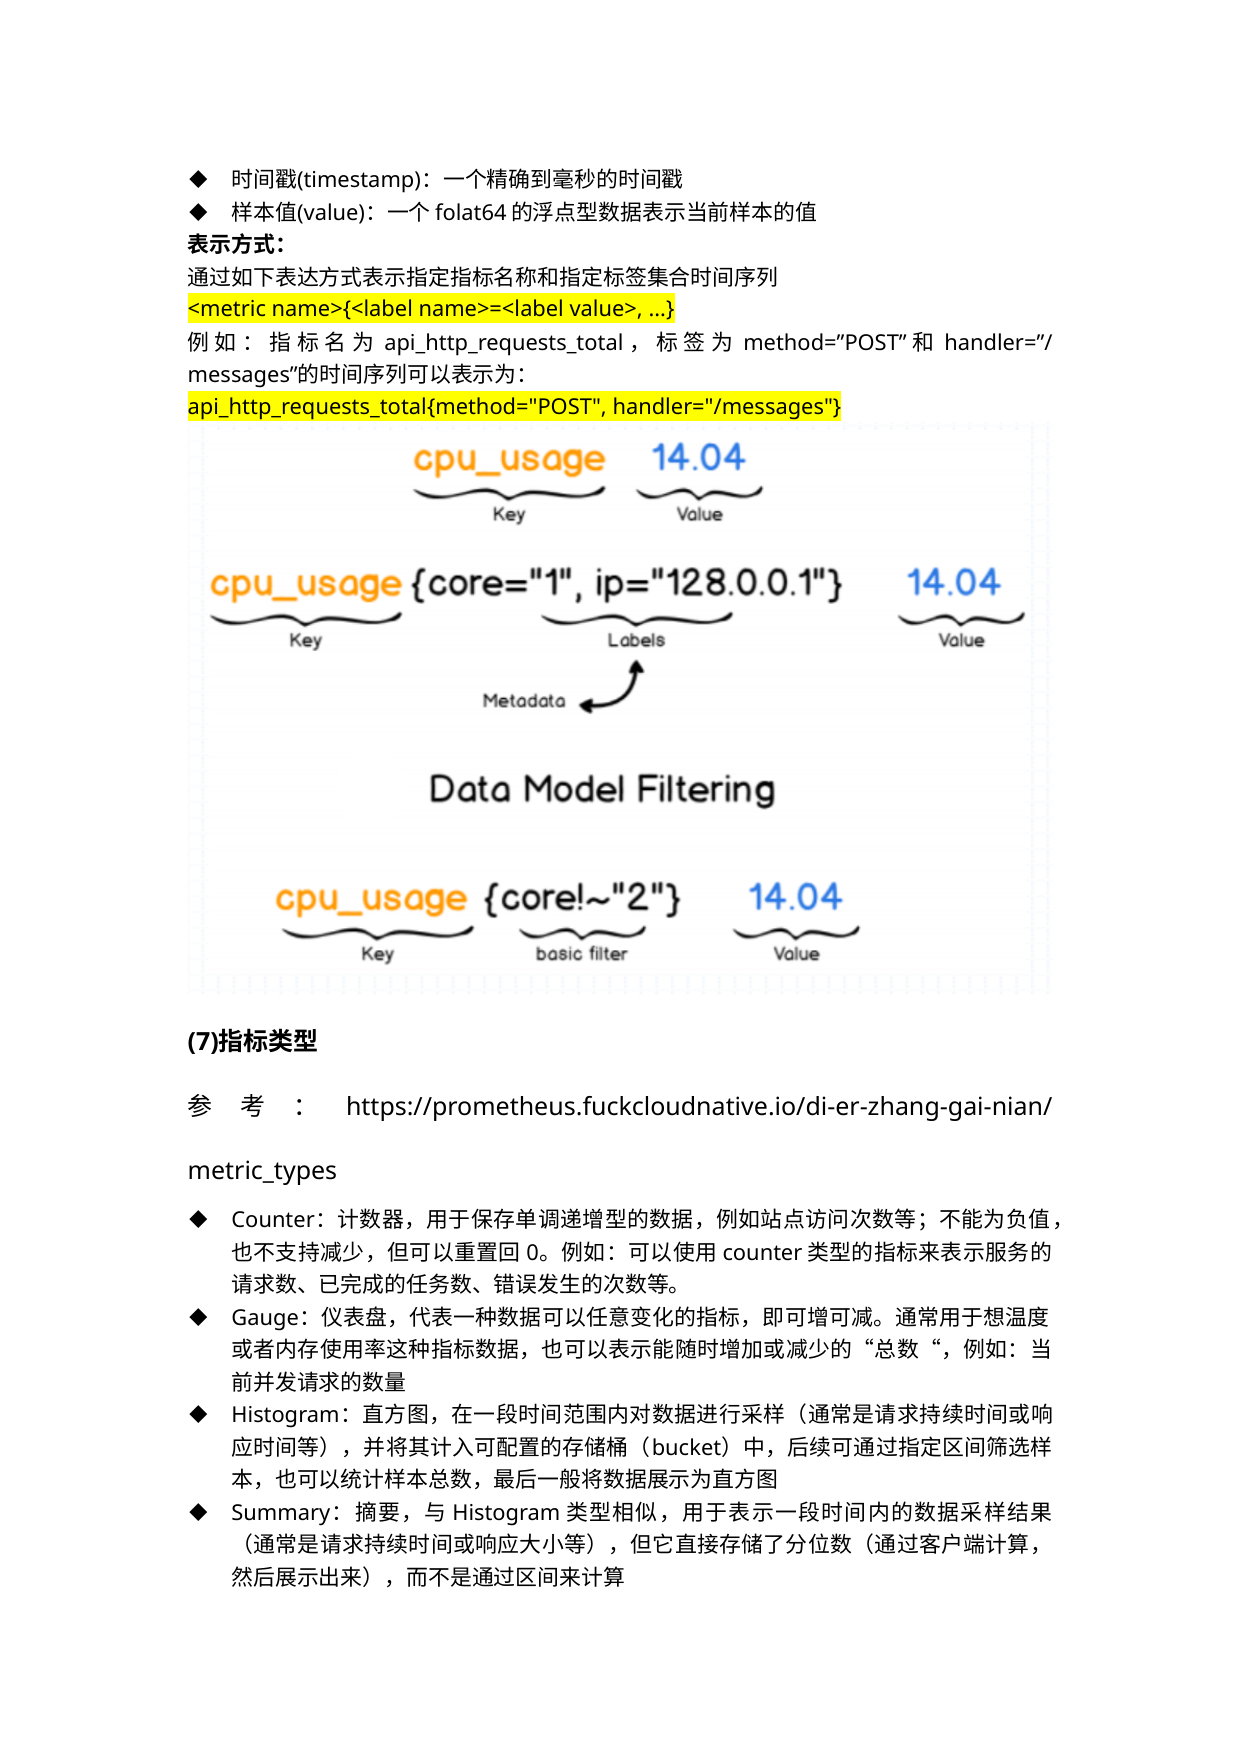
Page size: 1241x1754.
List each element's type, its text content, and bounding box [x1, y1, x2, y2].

text (7)指标类型 [187, 1007, 1053, 1072]
list Histogram：直方图，在一段时间范围内对数据进行采样（通常是请求持续时间或响应时间等），并将其计入可配置的存储桶（bucket）中，后续可通过指定区间筛选样本，也可以统计样本总数，最后一般将数据展示为直方图 [187, 1397, 1053, 1494]
list Gauge：仪表盘，代表一种数据可以任意变化的指标，即可增可减。通常用于想温度或者内存使用率这种指标数据，也可以表示能随时增加或减少的“总数“，例如：当前并发请求的数量 [187, 1299, 1053, 1397]
text 表示方式： [187, 227, 1053, 259]
list Summary：摘要，与Histogram类型相似，用于表示一段时间内的数据采样结果（通常是请求持续时间或响应大小等），但它直接存储了分位数（通过客户端计算，然后展示出来），而不是通过区间来计算 [187, 1494, 1053, 1592]
list 样本值(value)：一个folat64的浮点型数据表示当前样本的值 [187, 194, 1053, 227]
text 通过如下表达方式表示指定指标名称和指定标签集合时间序列 [187, 259, 1053, 292]
list Counter：计数器，用于保存单调递增型的数据，例如站点访问次数等；不能为负值，也不支持减少，但可以重置回0。例如：可以使用counter类型的指标来表示服务的请求数、已完成的任务数、错误发生的次数等。 [187, 1202, 1053, 1299]
text <metric name>{<label name>=<label value>, ...} [187, 292, 1053, 324]
picture [187, 422, 1053, 994]
text api_http_requests_total{method="POST", handler="/messages"} [187, 389, 1053, 422]
text 参考：https://prometheus.fuckcloudnative.io/di-er-zhang-gai-nian/metric_types [187, 1072, 1053, 1202]
text 例如：指标名为api_http_requests_total，标签为method=”POST”和handler=”/messages”的时间序列可以表示为： [187, 324, 1053, 389]
list 时间戳(timestamp)：一个精确到毫秒的时间戳 [187, 162, 1053, 194]
